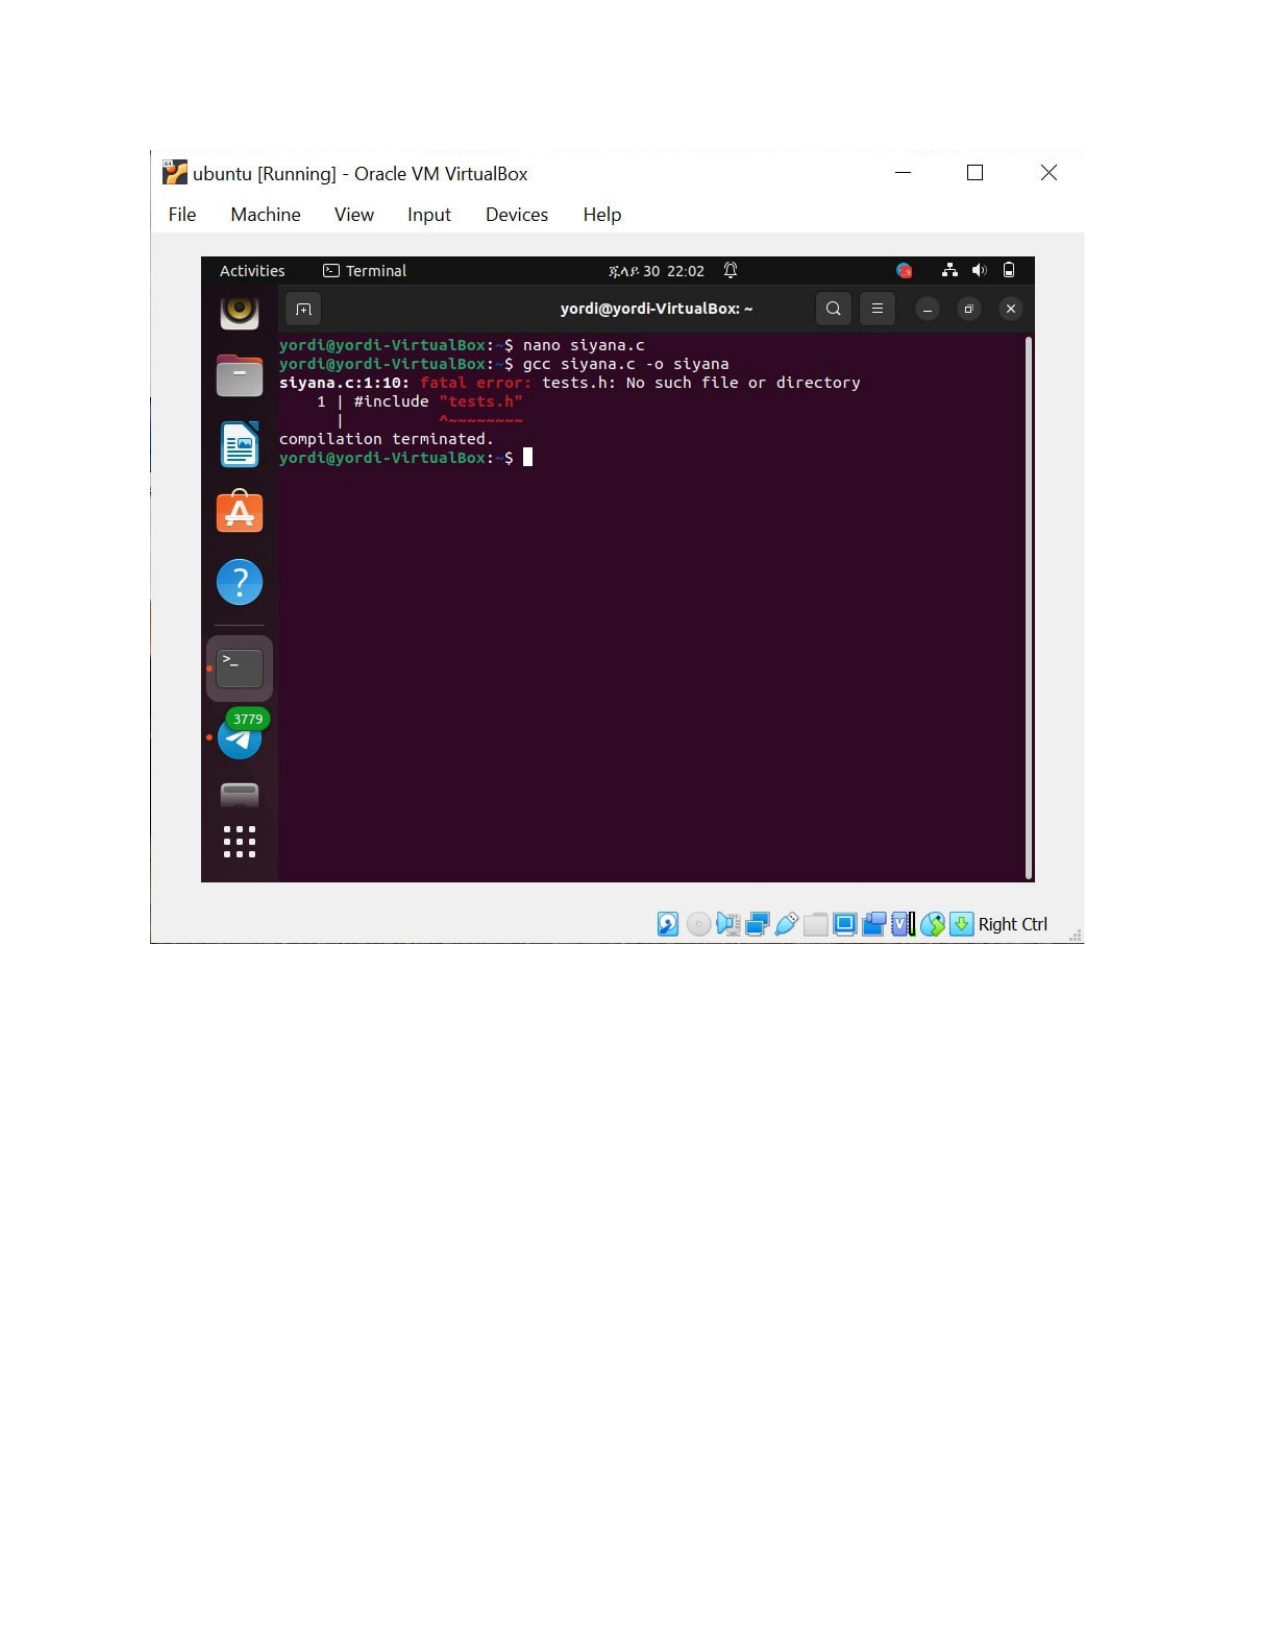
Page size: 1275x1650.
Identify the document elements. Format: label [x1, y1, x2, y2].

picture [150, 150, 1085, 944]
